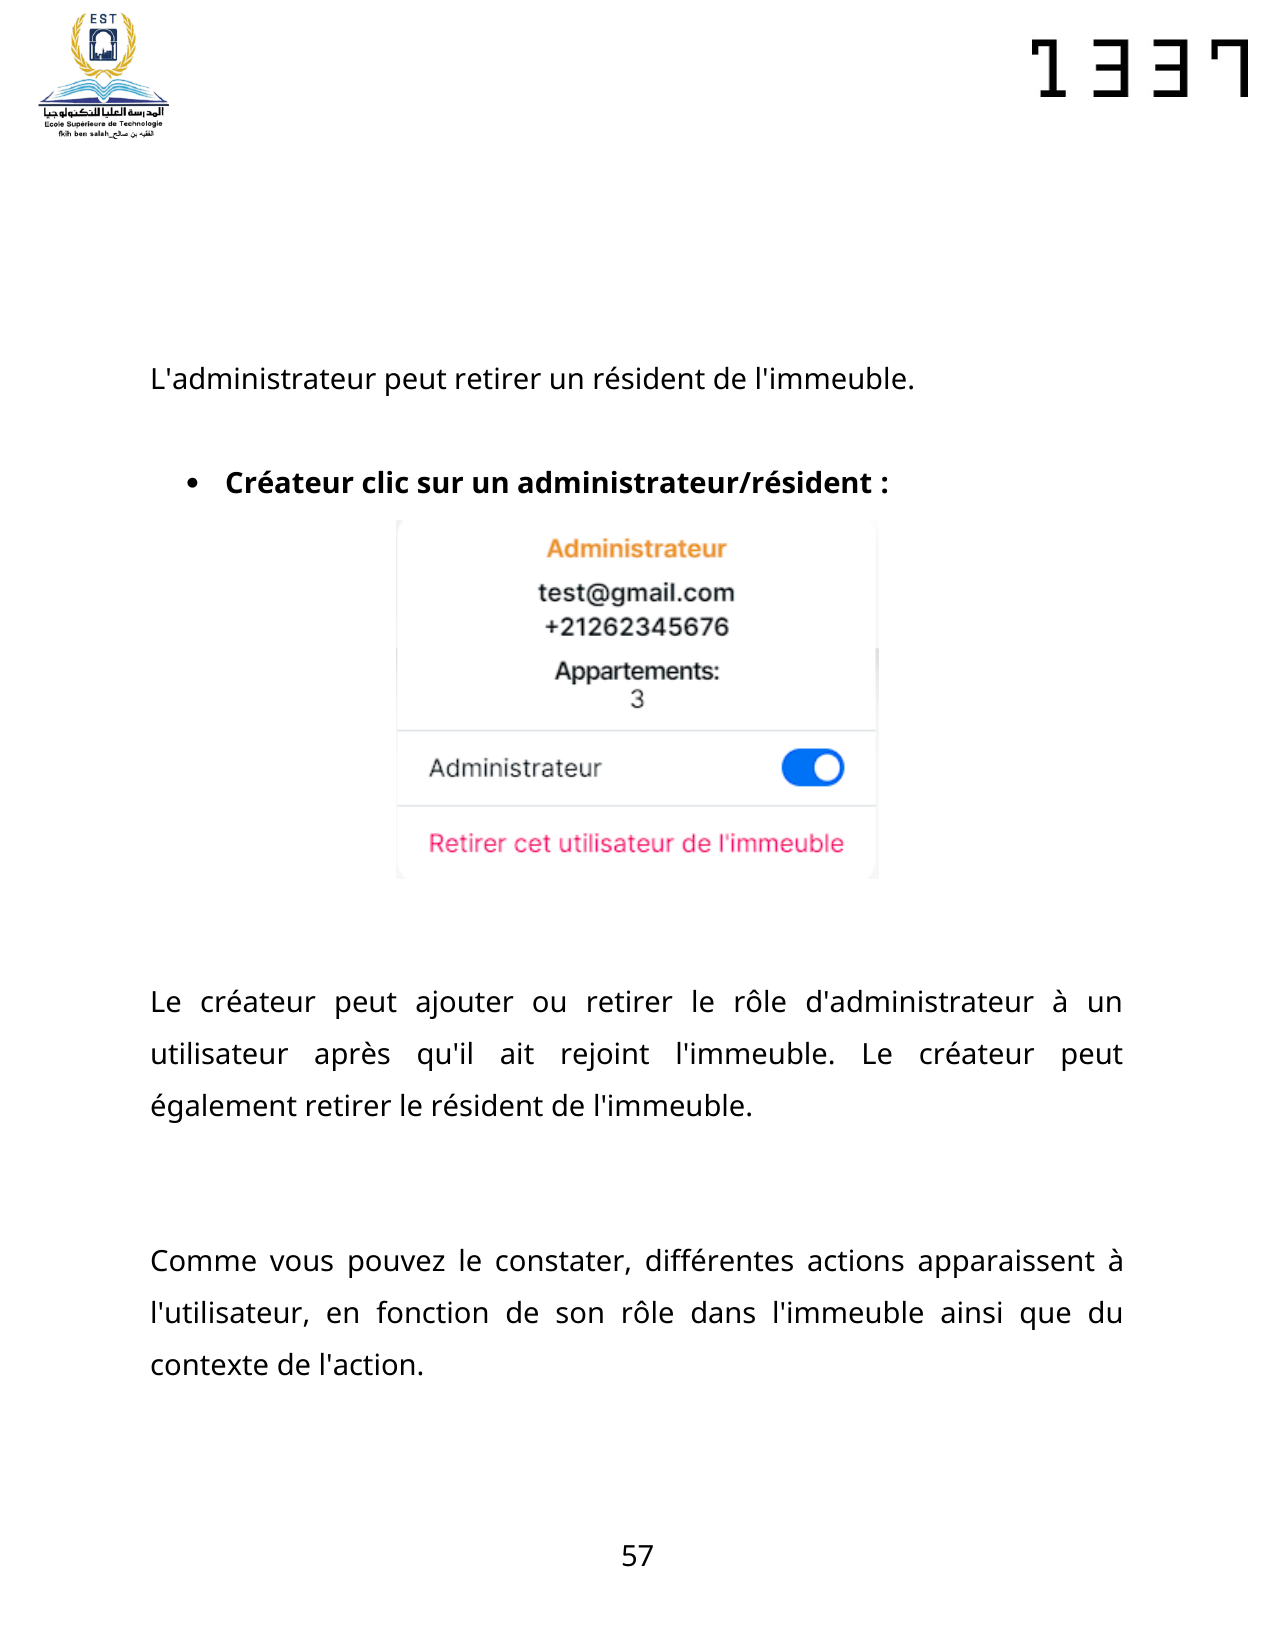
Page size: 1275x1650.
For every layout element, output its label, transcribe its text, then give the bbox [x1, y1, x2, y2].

list Créateur clic sur un administrateur/résident : [187, 462, 1125, 502]
text L'administrateur peut retirer un résident de l'immeuble. [150, 358, 1125, 398]
picture [1022, 27, 1258, 106]
picture [396, 520, 879, 879]
picture [32, 4, 176, 144]
text Comme vous pouvez le constater, différentes actions apparaissent à l'utilisateur, en fonction de son rôle dans l'immeuble ainsi que du contexte de l'action. [150, 1241, 1125, 1383]
text Le créateur peut ajouter ou retirer le rôle d'administrateur à un utilisateur après qu'il ait rejoint l'immeuble. Le créateur peut également retirer le résident de l'immeuble. [150, 982, 1125, 1124]
